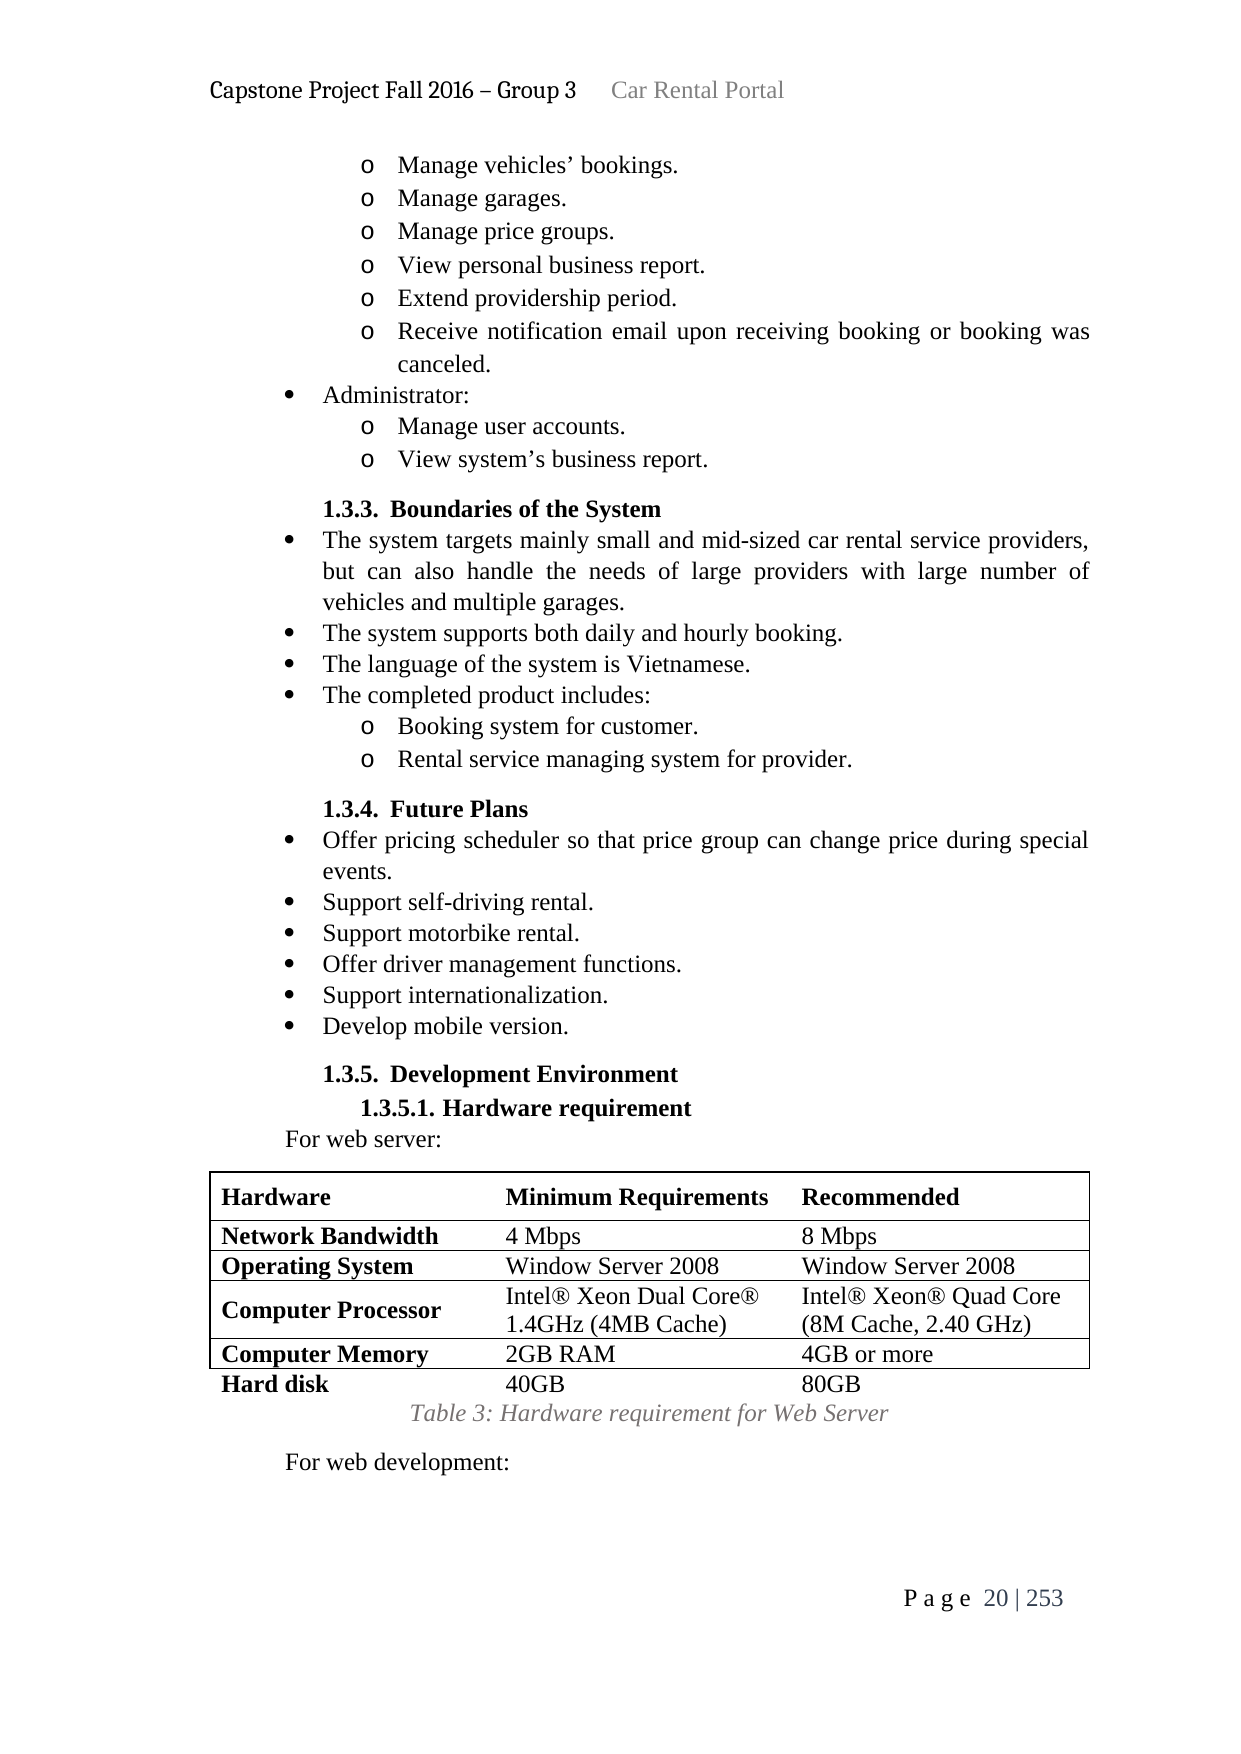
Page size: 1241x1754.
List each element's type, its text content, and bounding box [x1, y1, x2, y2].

list Manage price groups. [360, 216, 1090, 247]
table_cell Network Bandwidth [211, 1221, 494, 1250]
list Administrator: [285, 380, 1090, 409]
list Extend providership period. [360, 283, 1090, 314]
subtitle Boundaries of the System [322, 494, 1090, 523]
subtitle Hardware requirement [360, 1093, 1090, 1122]
list View personal business report. [360, 250, 1090, 281]
table_cell Intel® Xeon® Quad Core (8M Cache, 2.40 GHz) [790, 1281, 1089, 1338]
list Develop mobile version. [285, 1011, 1090, 1040]
table_cell Window Server 2008 [494, 1251, 790, 1280]
list Offer pricing scheduler so that price group can change price during special events. [285, 825, 1090, 884]
list Rental service managing system for provider. [360, 744, 1090, 775]
table_cell 80GB [790, 1369, 1089, 1398]
list Support motorbike rental. [285, 918, 1090, 947]
table_cell Computer Processor [211, 1281, 494, 1338]
subtitle Development Environment [322, 1059, 1090, 1087]
table_cell Hard disk [210, 1369, 494, 1398]
table_cell Intel® Xeon Dual Core® 1.4GHz (4MB Cache) [494, 1281, 790, 1338]
subtitle Future Plans [322, 794, 1090, 823]
table_cell 4GB or more [790, 1339, 1089, 1368]
list Offer driver management functions. [285, 949, 1090, 978]
list Manage garages. [360, 183, 1090, 214]
list Support internationalization. [285, 980, 1090, 1009]
list The system supports both daily and hourly booking. [285, 618, 1090, 647]
table_cell 4 Mbps [494, 1221, 790, 1250]
table_cell Computer Memory [211, 1339, 494, 1368]
text Table 3: Hardware requirement for Web Server [210, 1398, 1090, 1427]
table_header Minimum Requirements [494, 1173, 790, 1220]
list Booking system for customer. [360, 711, 1090, 742]
list Receive notification email upon receiving booking or booking was canceled. [360, 316, 1090, 378]
table_cell 2GB RAM [494, 1339, 790, 1368]
table_cell 40GB [494, 1369, 790, 1398]
text For web development: [210, 1447, 1090, 1476]
list Manage vehicles’ bookings. [360, 150, 1090, 181]
list Support self-driving rental. [285, 887, 1090, 916]
table_cell Window Server 2008 [790, 1251, 1089, 1280]
list Manage user accounts. [360, 411, 1090, 442]
list The completed product includes: [285, 680, 1090, 709]
text For web server: [210, 1124, 1090, 1152]
list View system’s business report. [360, 444, 1090, 475]
table_header Recommended [790, 1173, 1089, 1220]
table_header Hardware [211, 1173, 494, 1220]
table_cell Operating System [211, 1251, 494, 1280]
list The system targets mainly small and mid-sized car rental service providers, but can also handle the needs of large providers with large number of vehicles and multiple garages. [285, 525, 1090, 616]
list The language of the system is Vietnamese. [285, 649, 1090, 678]
table_cell 8 Mbps [790, 1221, 1089, 1250]
